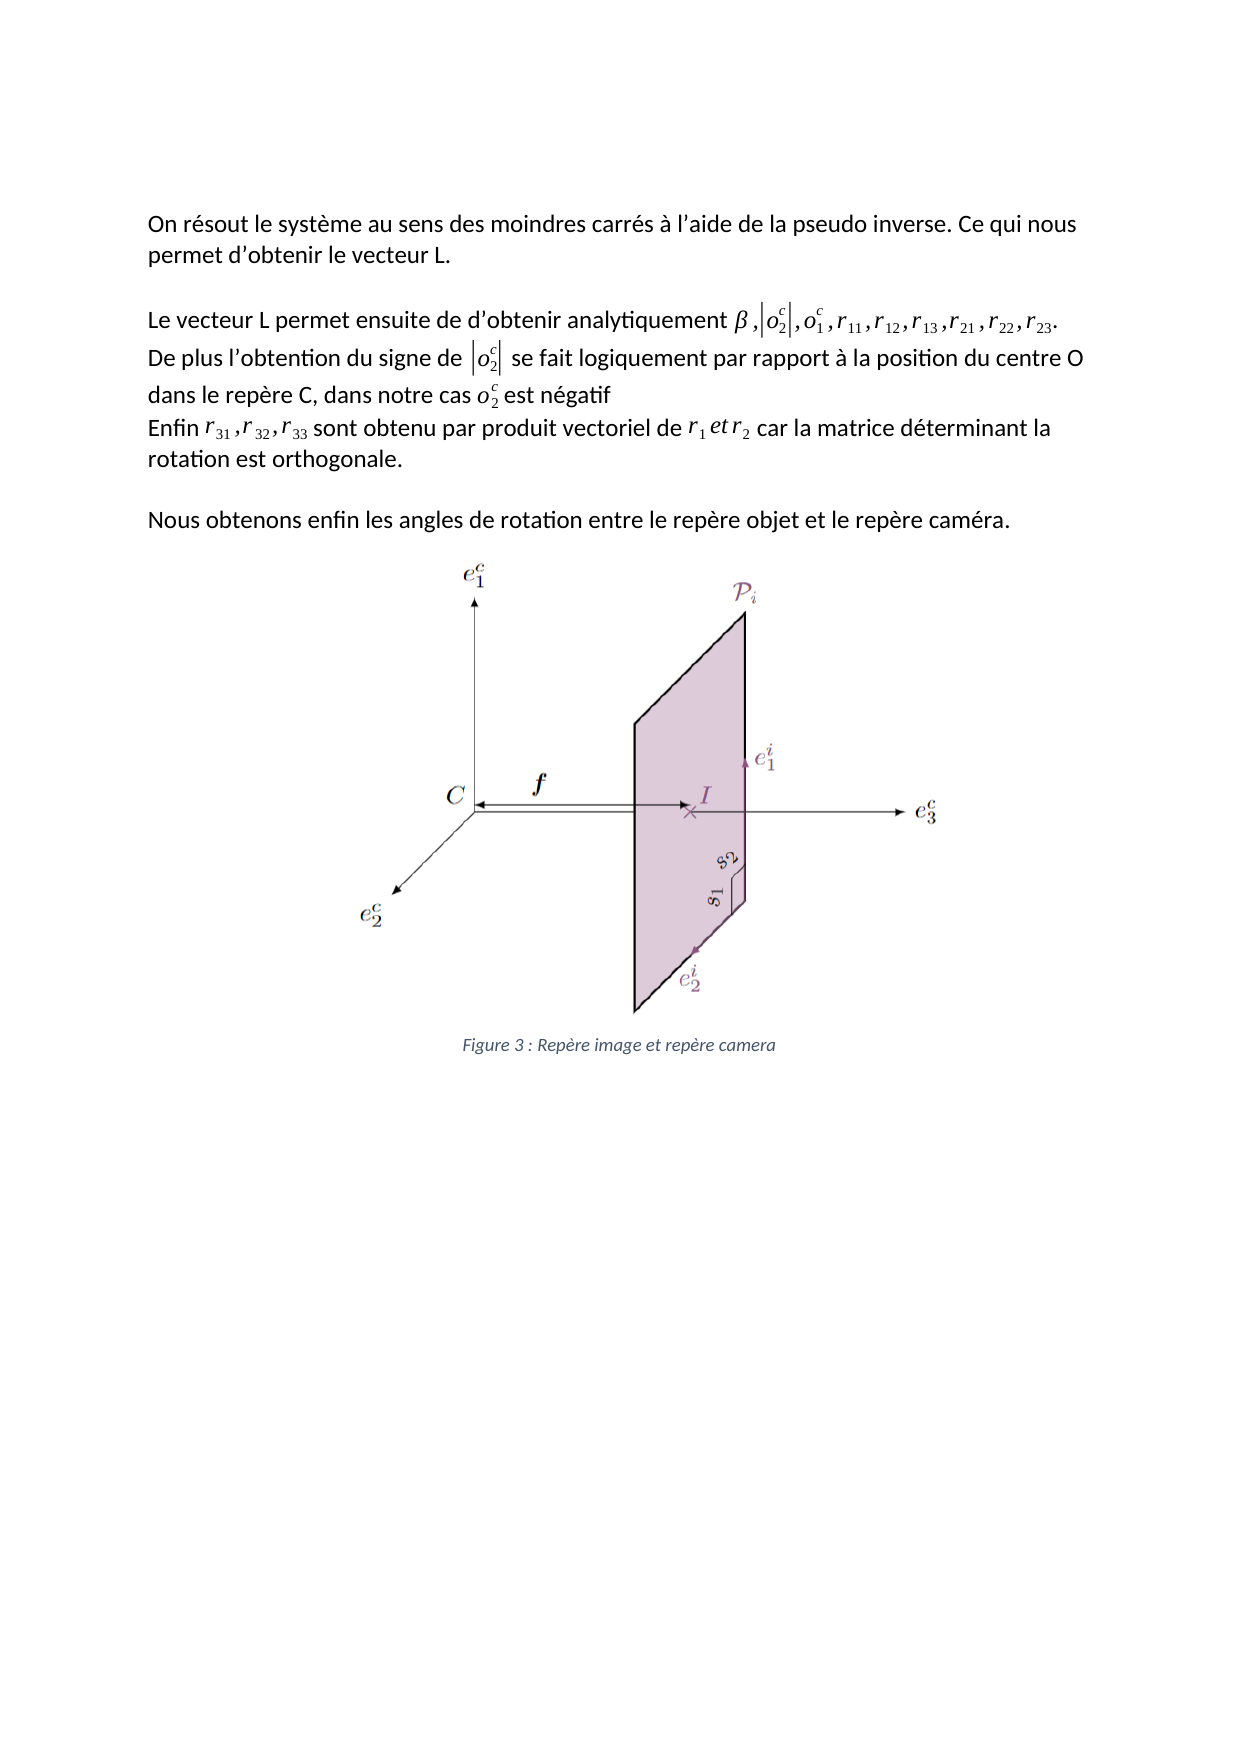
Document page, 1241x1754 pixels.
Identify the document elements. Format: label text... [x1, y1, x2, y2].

text De plus l’obtention du signe de se fait logiquement par rapport à la position du centre O dans le repère C, dans notre cas est négatif [148, 339, 1093, 412]
text Enfin sont obtenu par produit vectoriel de car la matrice déterminant la rotation est orthogonale. [148, 412, 1093, 474]
text Figure 3 : Repère image et repère camera [148, 1033, 1093, 1056]
text On résout le système au sens des moindres carrés à l’aide de la pseudo inverse. Ce qui nous permet d’obtenir le vecteur L. [148, 209, 1093, 270]
text Le vecteur L permet ensuite de d’obtenir analytiquement . [148, 300, 1093, 339]
picture [212, 535, 1028, 1033]
text Nous obtenons enfin les angles de rotation entre le repère objet et le repère caméra. [148, 504, 1093, 535]
